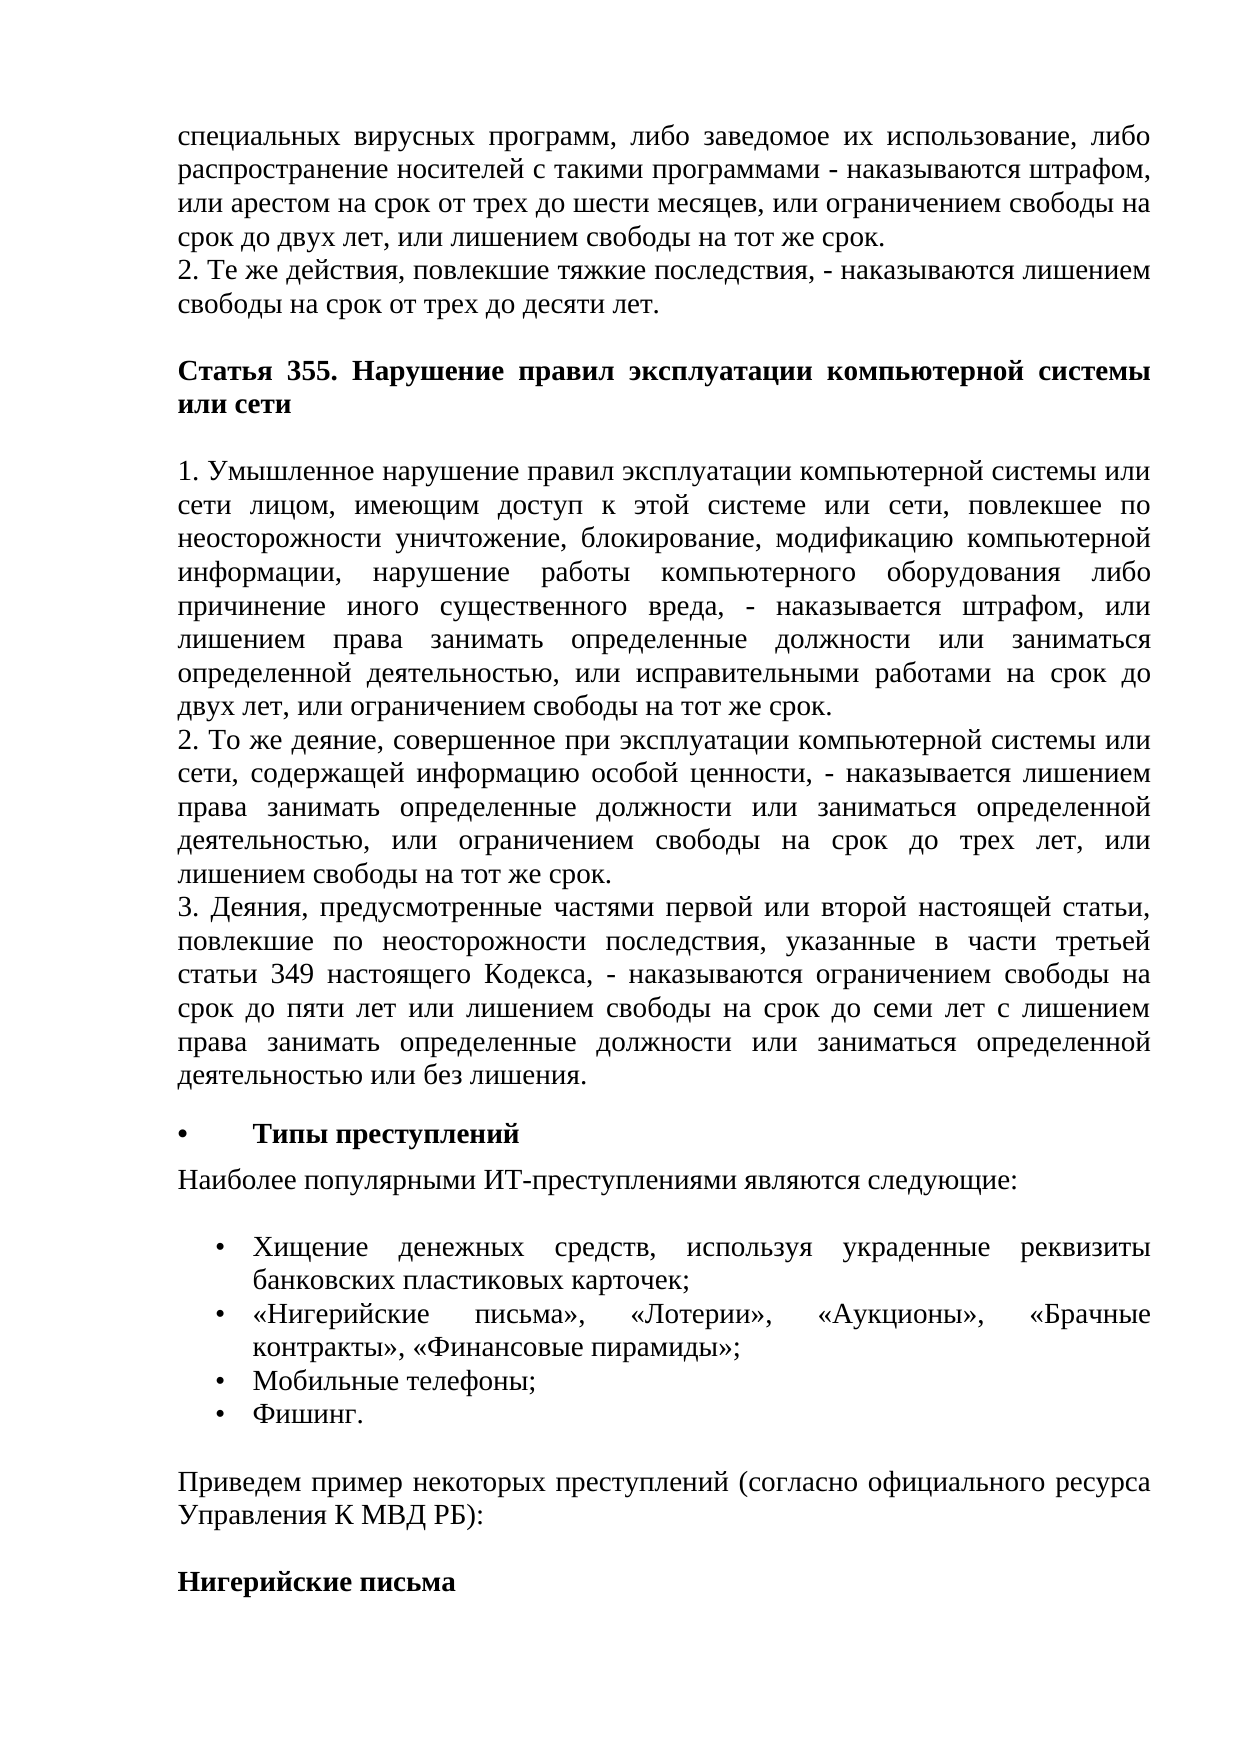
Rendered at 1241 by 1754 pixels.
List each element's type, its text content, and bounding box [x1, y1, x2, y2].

text 2. То же деяние, совершенное при эксплуатации компьютерной системы или сети, содержащей информацию особой ценности, - наказывается лишением права занимать определенные должности или заниматься определенной деятельностью, или ограничением свободы на срок до трех лет, или лишением свободы на тот же срок. [177, 722, 1152, 889]
text 2. Те же действия, повлекшие тяжкие последствия, - наказываются лишением свободы на срок от трех до десяти лет. [177, 252, 1152, 319]
list Хищение денежных средств, используя украденные реквизиты банковских пластиковых карточек; [215, 1229, 1152, 1296]
text Нигерийские письма [177, 1564, 1152, 1598]
list «Нигерийские письма», «Лотерии», «Аукционы», «Брачные контракты», «Финансовые пирамиды»; [215, 1296, 1152, 1363]
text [177, 118, 1152, 252]
text Наиболее популярными ИТ-преступлениями являются следующие: [177, 1162, 1152, 1195]
list Мобильные телефоны; [215, 1363, 1152, 1397]
text Статья 355. Нарушение правил эксплуатации компьютерной системы или сети [177, 353, 1152, 420]
list Типы преступлений [177, 1116, 1152, 1149]
list Фишинг. [215, 1397, 1152, 1430]
text Приведем пример некоторых преступлений (согласно официального ресурса Управления К МВД РБ): [177, 1464, 1152, 1531]
text 3. Деяния, предусмотренные частями первой или второй настоящей статьи, повлекшие по неосторожности последствия, указанные в части третьей статьи 349 настоящего Кодекса, - наказываются ограничением свободы на срок до пяти лет или лишением свободы на срок до семи лет с лишением права занимать определенные должности или заниматься определенной деятельностью или без лишения. [177, 889, 1152, 1091]
text 1. Умышленное нарушение правил эксплуатации компьютерной системы или сети лицом, имеющим доступ к этой системе или сети, повлекшее по неосторожности уничтожение, блокирование, модификацию компьютерной информации, нарушение работы компьютерного оборудования либо причинение иного существенного вреда, - наказывается штрафом, или лишением права занимать определенные должности или заниматься определенной деятельностью, или исправительными работами на срок до двух лет, или ограничением свободы на тот же срок. [177, 453, 1152, 722]
